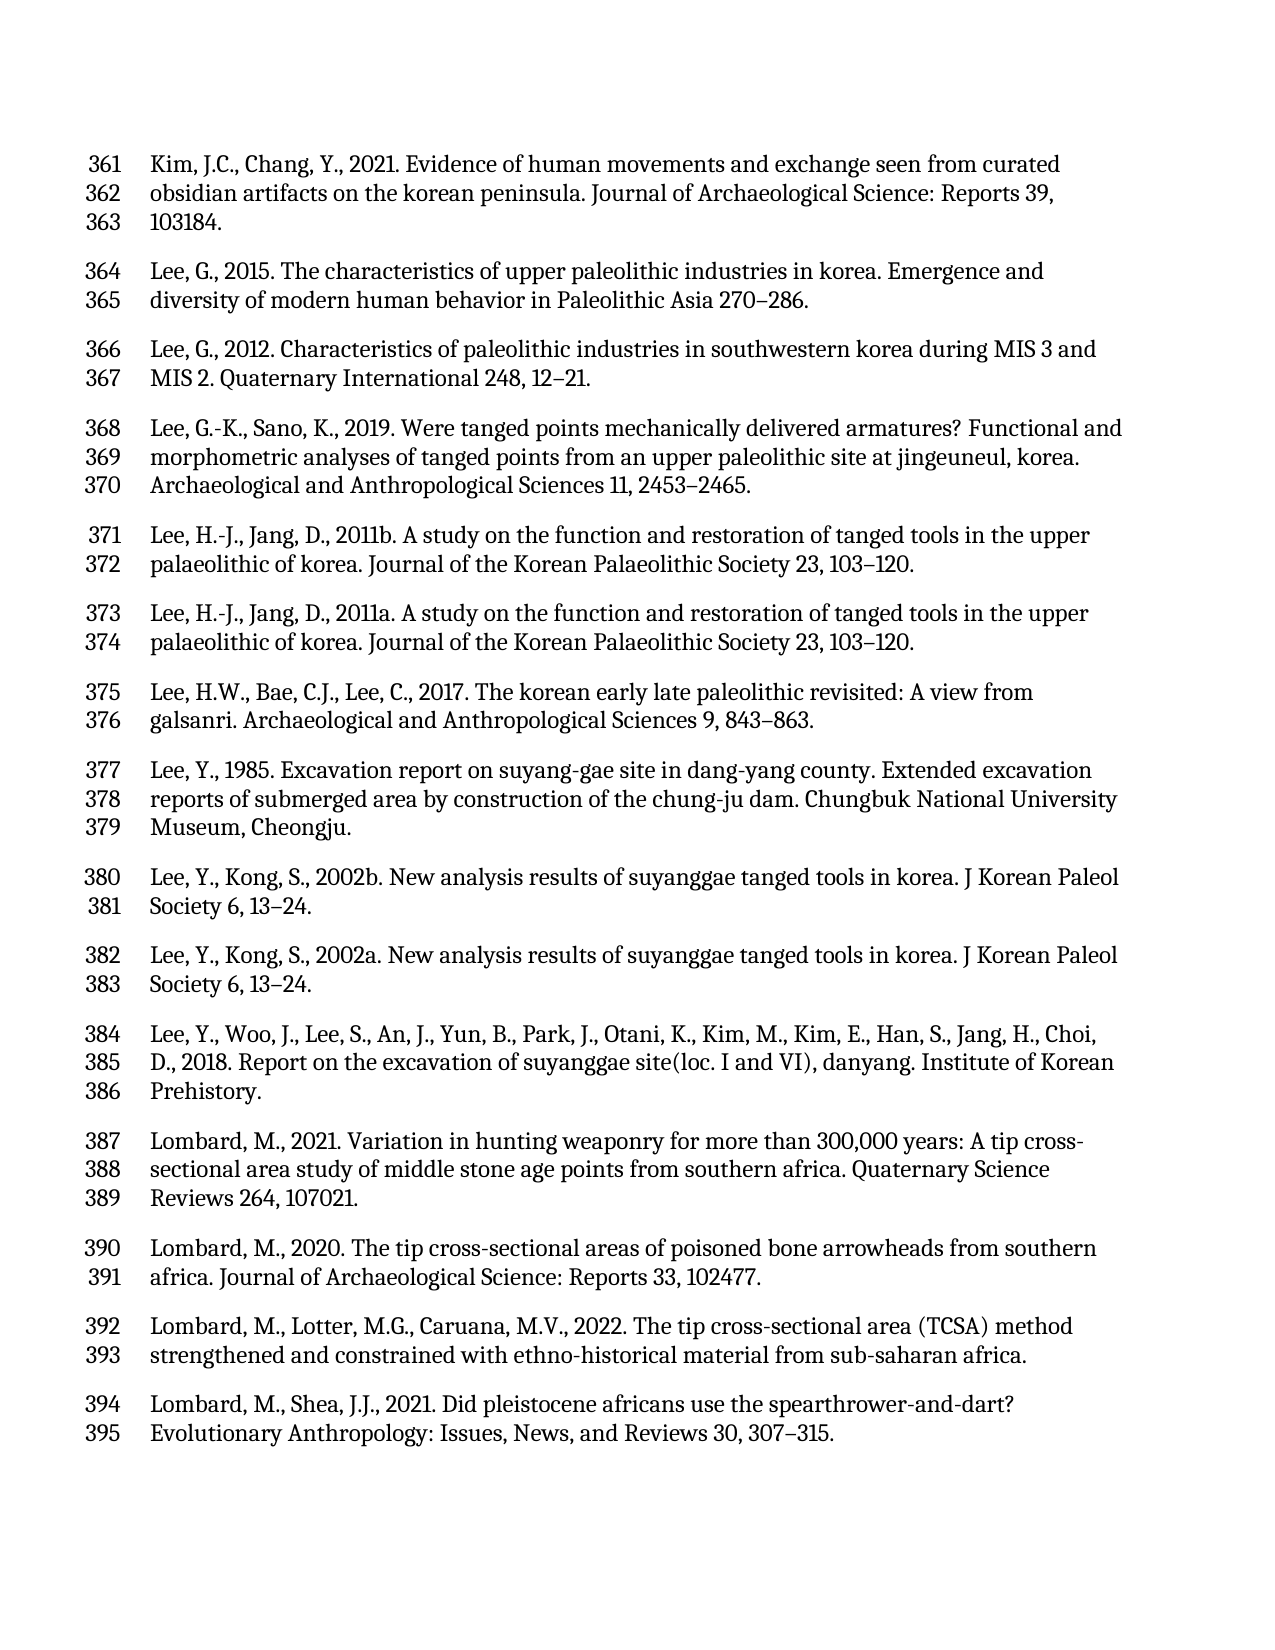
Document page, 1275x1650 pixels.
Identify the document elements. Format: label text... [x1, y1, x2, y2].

text Lee, G.-K., Sano, K., 2019. Were tanged points mechanically delivered armatures? Functional and morphometric analyses of tanged points from an upper paleolithic site at jingeuneul, korea. Archaeological and Anthropological Sciences 11, 2453–2465. [150, 414, 1125, 500]
text Lombard, M., 2021. Variation in hunting weaponry for more than 300,000 years: A tip cross-sectional area study of middle stone age points from southern africa. Quaternary Science Reviews 264, 107021. [150, 1127, 1125, 1213]
text Lee, Y., Kong, S., 2002a. New analysis results of suyanggae tanged tools in korea. J Korean Paleol Society 6, 13–24. [150, 941, 1125, 999]
text Lee, Y., 1985. Excavation report on suyang-gae site in dang-yang county. Extended excavation reports of submerged area by construction of the chung-ju dam. Chungbuk National University Museum, Cheongju. [150, 756, 1125, 842]
text Lee, G., 2015. The characteristics of upper paleolithic industries in korea. Emergence and diversity of modern human behavior in Paleolithic Asia 270–286. [150, 257, 1125, 314]
text Lee, G., 2012. Characteristics of paleolithic industries in southwestern korea during MIS 3 and MIS 2. Quaternary International 248, 12–21. [150, 335, 1125, 393]
text Lee, Y., Woo, J., Lee, S., An, J., Yun, B., Park, J., Otani, K., Kim, M., Kim, E., Han, S., Jang, H., Choi, D., 2018. Report on the excavation of suyanggae site(loc. I and VI), danyang. Institute of Korean Prehistory. [150, 1019, 1125, 1106]
text Lee, Y., Kong, S., 2002b. New analysis results of suyanggae tanged tools in korea. J Korean Paleol Society 6, 13–24. [150, 863, 1125, 920]
text Lombard, M., Shea, J.J., 2021. Did pleistocene africans use the spearthrower-and-dart? Evolutionary Anthropology: Issues, News, and Reviews 30, 307–315. [150, 1390, 1125, 1448]
text Lee, H.-J., Jang, D., 2011a. A study on the function and restoration of tanged tools in the upper palaeolithic of korea. Journal of the Korean Palaeolithic Society 23, 103–120. [150, 599, 1125, 657]
text Lombard, M., 2020. The tip cross-sectional areas of poisoned bone arrowheads from southern africa. Journal of Archaeological Science: Reports 33, 102477. [150, 1234, 1125, 1291]
text Lombard, M., Lotter, M.G., Caruana, M.V., 2022. The tip cross-sectional area (TCSA) method strengthened and constrained with ethno-historical material from sub-saharan africa. [150, 1312, 1125, 1369]
text Lee, H.W., Bae, C.J., Lee, C., 2017. The korean early late paleolithic revisited: A view from galsanri. Archaeological and Anthropological Sciences 9, 843–863. [150, 677, 1125, 735]
text Kim, J.C., Chang, Y., 2021. Evidence of human movements and exchange seen from curated obsidian artifacts on the korean peninsula. Journal of Archaeological Science: Reports 39, 103184. [150, 150, 1125, 236]
text Lee, H.-J., Jang, D., 2011b. A study on the function and restoration of tanged tools in the upper palaeolithic of korea. Journal of the Korean Palaeolithic Society 23, 103–120. [150, 521, 1125, 578]
